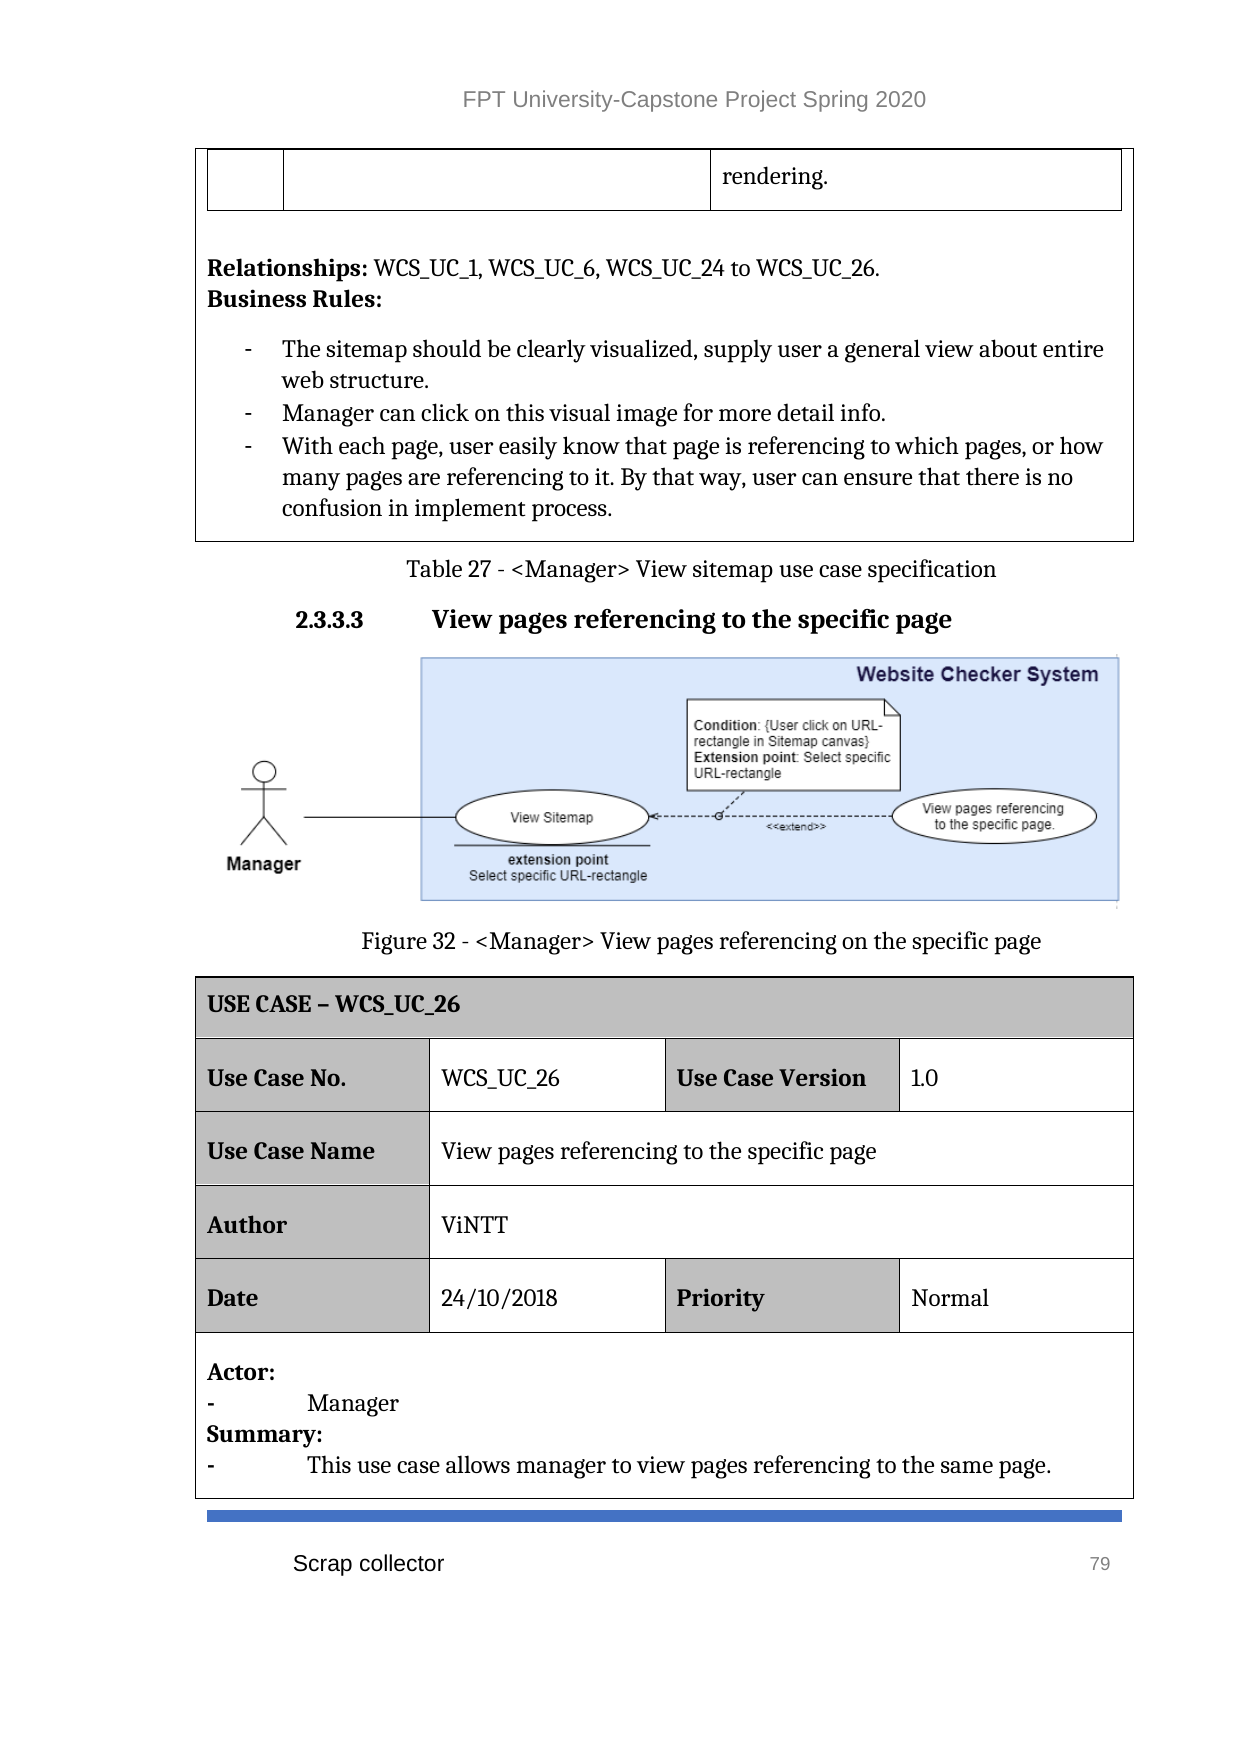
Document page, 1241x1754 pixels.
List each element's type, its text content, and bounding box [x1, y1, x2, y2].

text Figure 32 - <Manager> View pages referencing on the specific page [207, 927, 1122, 956]
picture [206, 654, 1122, 909]
table_cell Use Case Version [666, 1039, 899, 1111]
list View pages referencing to the specific page [295, 604, 1122, 636]
table_cell Date [196, 1259, 429, 1332]
table_cell Use Case Name [196, 1112, 429, 1184]
table_cell 1.0 [900, 1039, 1133, 1111]
table_cell WCS_UC_26 [430, 1039, 665, 1111]
table_cell ViNTT [430, 1186, 1133, 1258]
table_cell Priority [666, 1259, 899, 1332]
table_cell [196, 1333, 1133, 1498]
table_cell 24/10/2018 [430, 1259, 665, 1332]
table_cell View pages referencing to the specific page [430, 1112, 1133, 1184]
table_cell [196, 149, 1133, 541]
table_cell Normal [900, 1259, 1133, 1332]
table_header USE CASE – WCS_UC_26 [196, 978, 1133, 1037]
table_cell Author [196, 1186, 429, 1258]
table_cell Use Case No. [196, 1039, 429, 1111]
